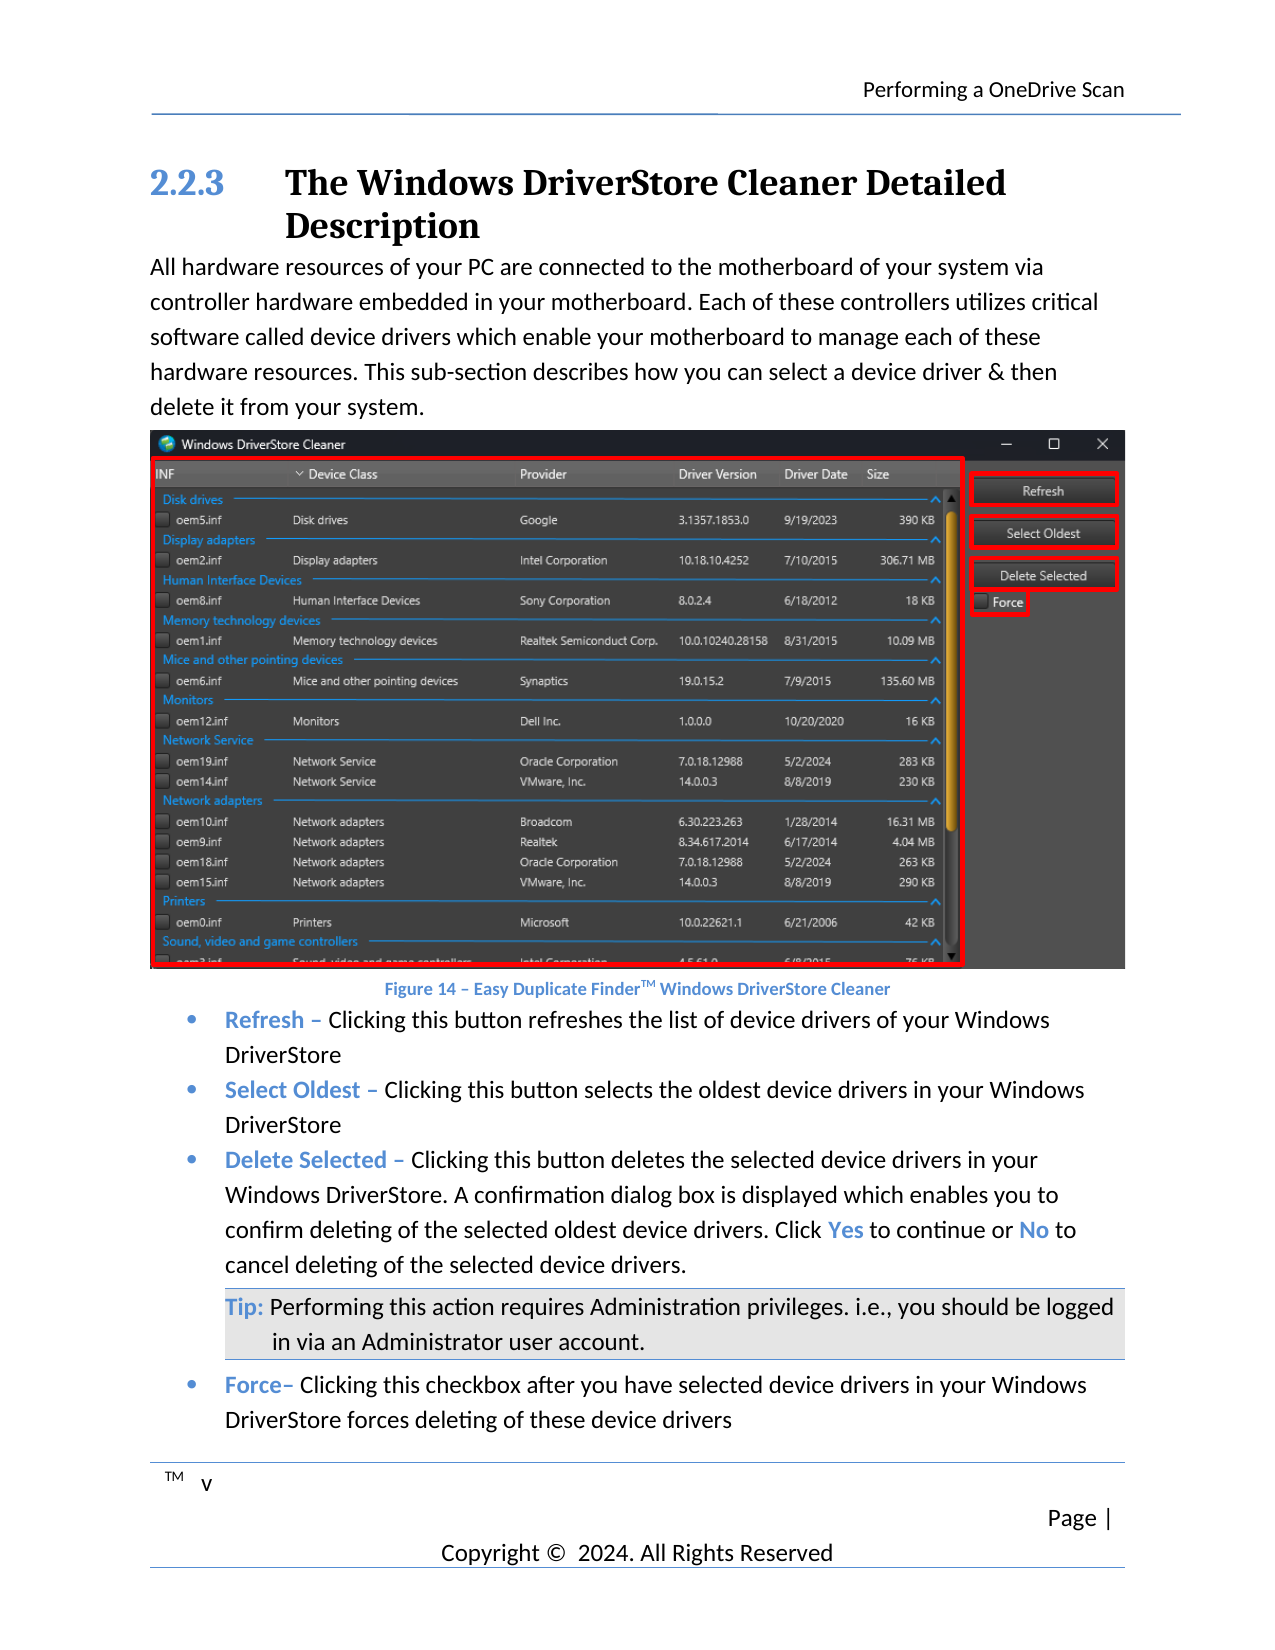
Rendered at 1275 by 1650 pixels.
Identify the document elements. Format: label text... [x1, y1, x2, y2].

text Tip: Performing this action requires Administration privileges. i.e., you should be logged in via an Administrator user account. [225, 1289, 1125, 1359]
list Refresh – Clicking this button refreshes the list of device drivers of your Windows DriverStore [187, 1004, 1125, 1070]
list Delete Selected – Clicking this button deletes the selected device drivers in your Windows DriverStore. A confirmation dialog box is displayed which enables you to confirm deleting of the selected oldest device drivers. Click Yes to continue or No to cancel deleting of the selected device drivers. [187, 1144, 1125, 1280]
text All hardware resources of your PC are connected to the motherboard of your system via controller hardware embedded in your motherboard. Each of these controllers utilizes critical software called device drivers which enable your motherboard to manage each of these hardware resources. This sub-section describes how you can select a device driver & then delete it from your system. [150, 252, 1125, 422]
list Force– Clicking this checkbox after you have selected device drivers in your Windows DriverStore forces deleting of these device drivers [187, 1369, 1125, 1434]
picture [150, 430, 1125, 969]
subtitle The Windows DriverStore Cleaner Detailed Description [150, 161, 1125, 247]
text Figure 14 – Easy Duplicate FinderTM Windows DriverStore Cleaner [150, 977, 1125, 1000]
list Select Oldest – Clicking this button selects the oldest device drivers in your Windows DriverStore [187, 1074, 1125, 1140]
